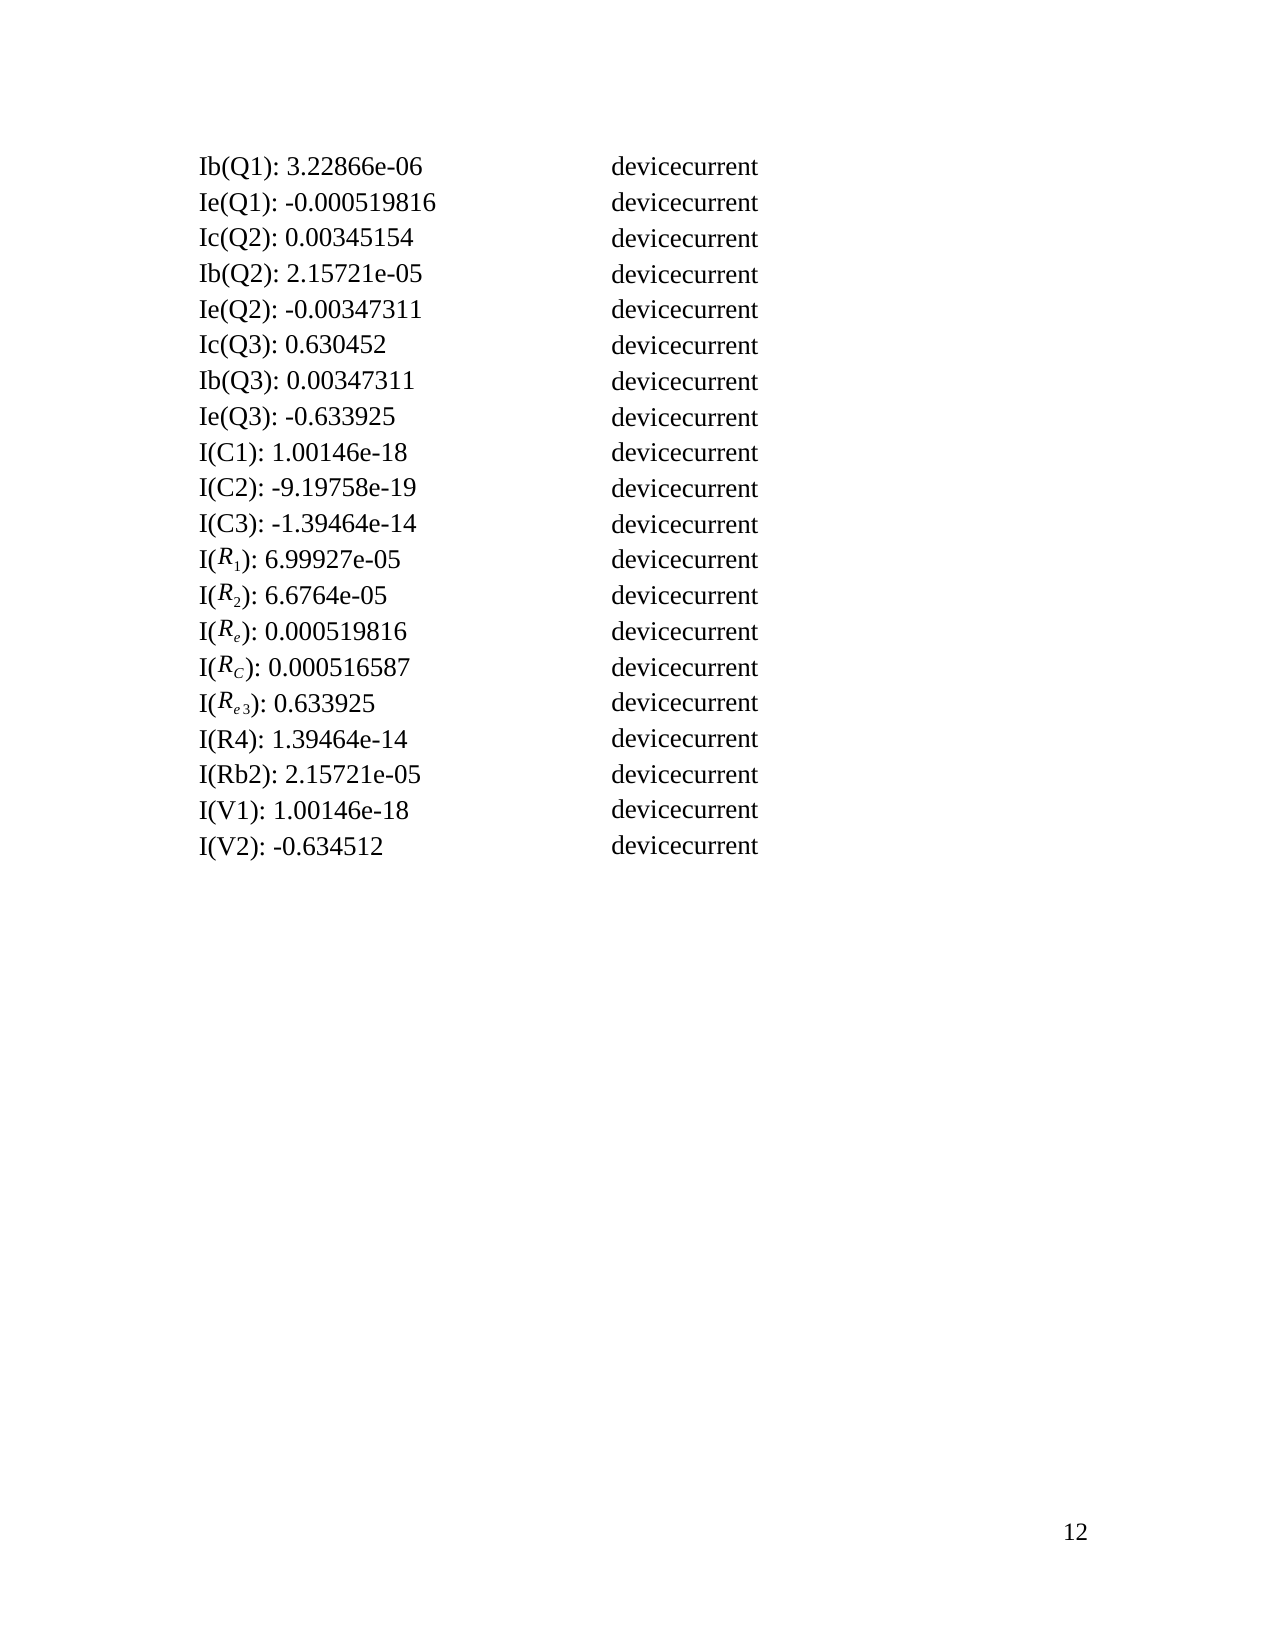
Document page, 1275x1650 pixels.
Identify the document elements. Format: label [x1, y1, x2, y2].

table_header [600, 150, 907, 865]
table_header [187, 150, 600, 865]
